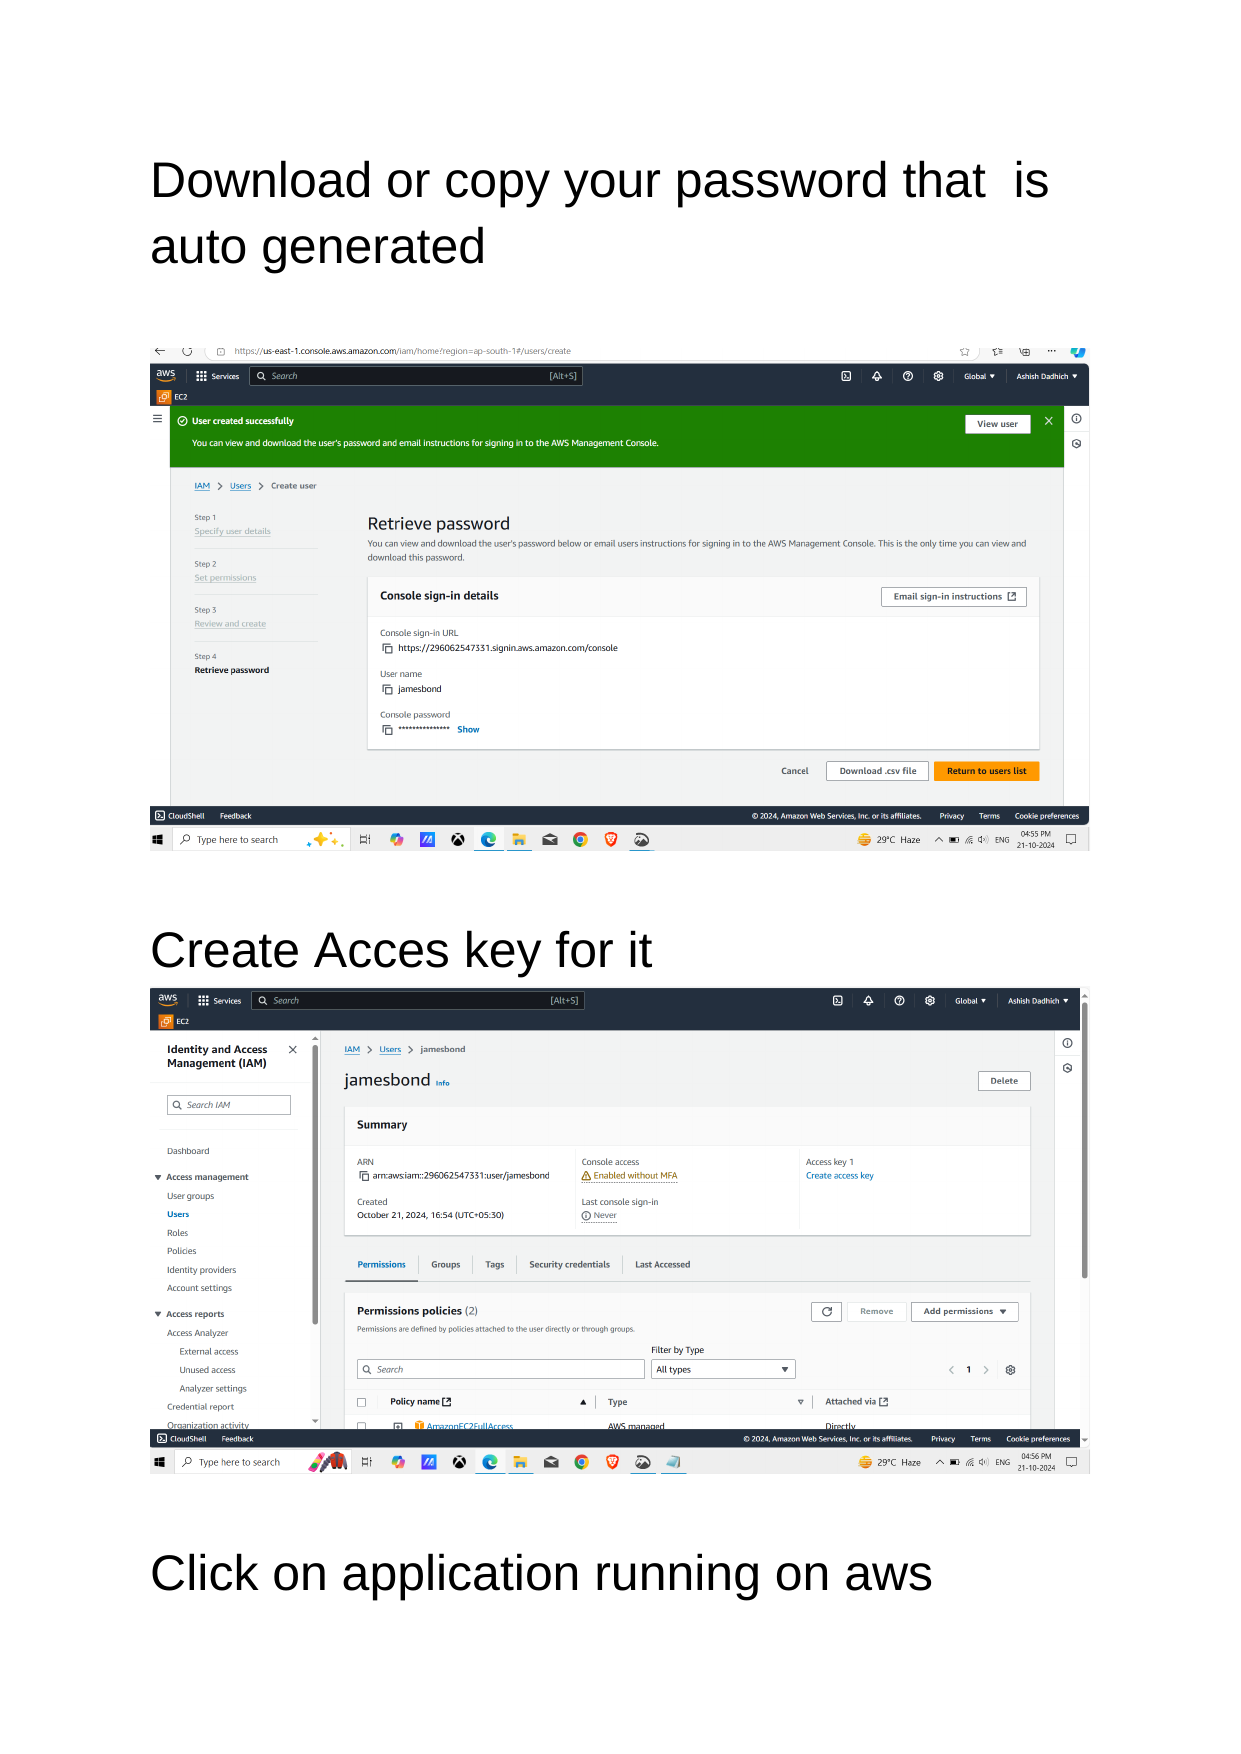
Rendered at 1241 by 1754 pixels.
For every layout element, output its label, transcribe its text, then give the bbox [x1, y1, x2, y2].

text Download or copy your password that is auto generated [150, 150, 1090, 273]
text Click on application running on aws [150, 1543, 1090, 1601]
picture [150, 348, 1091, 851]
picture [150, 986, 1091, 1474]
text Create Acces key for it [150, 920, 1090, 978]
